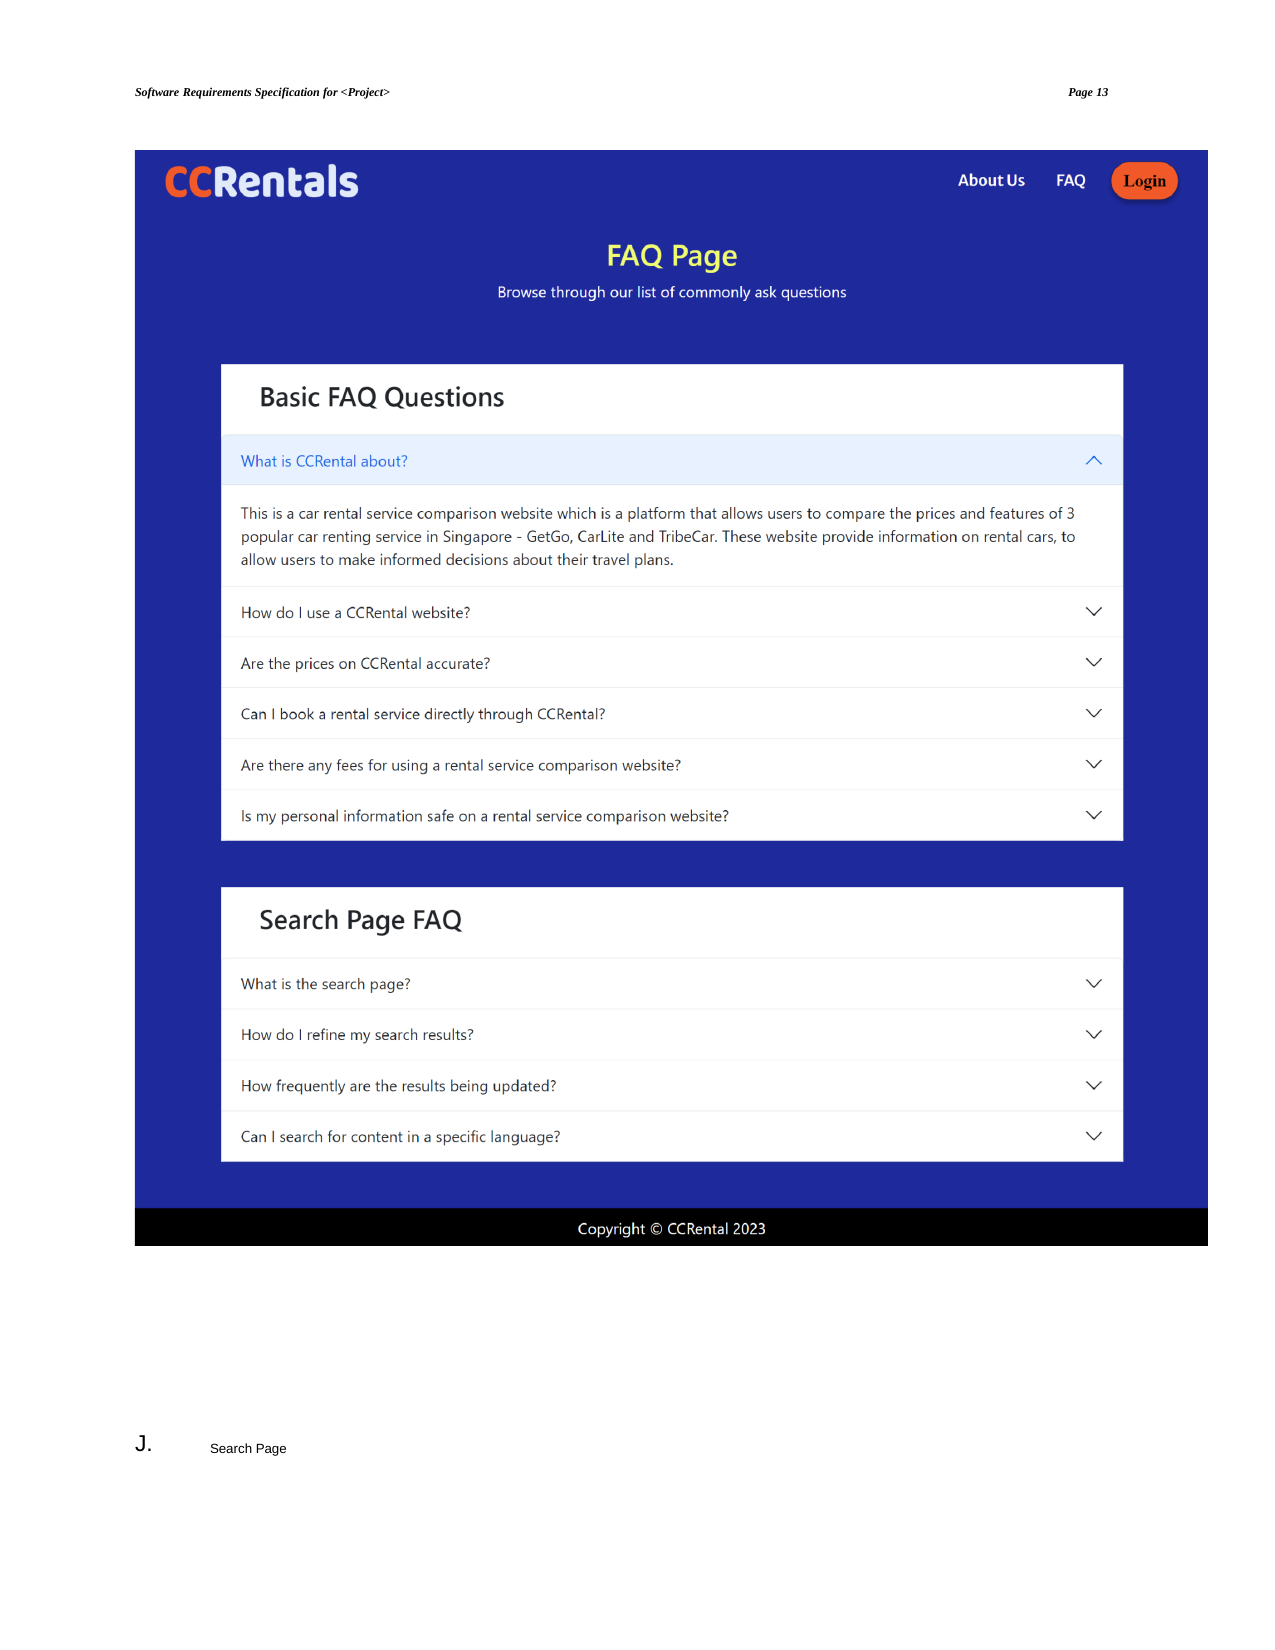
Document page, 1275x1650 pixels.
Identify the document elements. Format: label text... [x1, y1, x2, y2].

list Search Page [135, 1430, 1140, 1456]
picture [134, 150, 1208, 1246]
